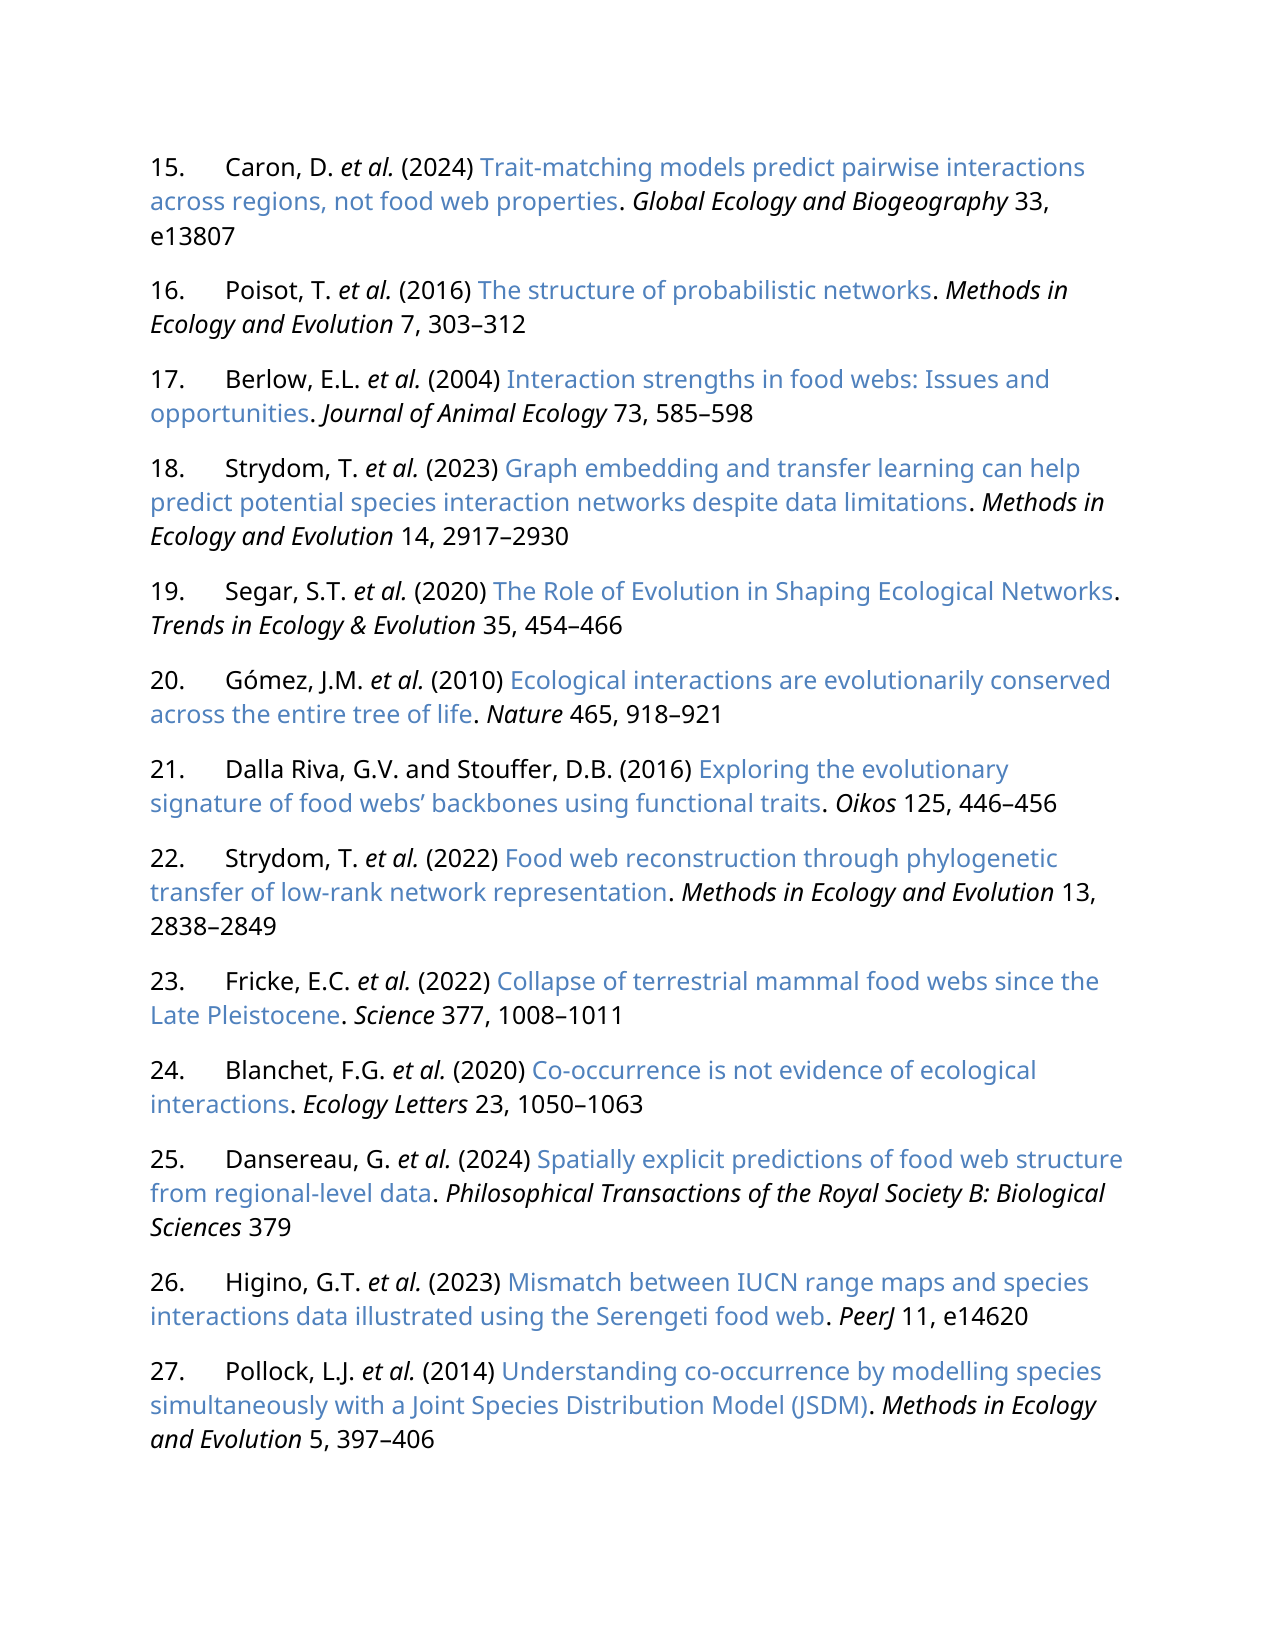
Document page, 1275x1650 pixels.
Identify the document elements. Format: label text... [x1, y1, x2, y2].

text 20. Gómez, J.M. et al. (2010) Ecological interactions are evolutionarily conserved across the entire tree of life. Nature 465, 918–921 [150, 663, 1125, 731]
text 16. Poisot, T. et al. (2016) The structure of probabilistic networks. Methods in Ecology and Evolution 7, 303–312 [150, 273, 1125, 341]
text 17. Berlow, E.L. et al. (2004) Interaction strengths in food webs: Issues and opportunities. Journal of Animal Ecology 73, 585–598 [150, 362, 1125, 430]
text 21. Dalla Riva, G.V. and Stouffer, D.B. (2016) Exploring the evolutionary signature of food webs’ backbones using functional traits. Oikos 125, 446–456 [150, 752, 1125, 820]
text 22. Strydom, T. et al. (2022) Food web reconstruction through phylogenetic transfer of low-rank network representation. Methods in Ecology and Evolution 13, 2838–2849 [150, 841, 1125, 943]
text 18. Strydom, T. et al. (2023) Graph embedding and transfer learning can help predict potential species interaction networks despite data limitations. Methods in Ecology and Evolution 14, 2917–2930 [150, 451, 1125, 553]
text 25. Dansereau, G. et al. (2024) Spatially explicit predictions of food web structure from regional-level data. Philosophical Transactions of the Royal Society B: Biological Sciences 379 [150, 1142, 1125, 1244]
text 27. Pollock, L.J. et al. (2014) Understanding co-occurrence by modelling species simultaneously with a Joint Species Distribution Model (JSDM). Methods in Ecology and Evolution 5, 397–406 [150, 1354, 1125, 1456]
text 23. Fricke, E.C. et al. (2022) Collapse of terrestrial mammal food webs since the Late Pleistocene. Science 377, 1008–1011 [150, 964, 1125, 1032]
text 26. Higino, G.T. et al. (2023) Mismatch between IUCN range maps and species interactions data illustrated using the Serengeti food web. PeerJ 11, e14620 [150, 1265, 1125, 1333]
text 15. Caron, D. et al. (2024) Trait-matching models predict pairwise interactions across regions, not food web properties. Global Ecology and Biogeography 33, e13807 [150, 150, 1125, 252]
text 24. Blanchet, F.G. et al. (2020) Co-occurrence is not evidence of ecological interactions. Ecology Letters 23, 1050–1063 [150, 1053, 1125, 1121]
text 19. Segar, S.T. et al. (2020) The Role of Evolution in Shaping Ecological Networks. Trends in Ecology & Evolution 35, 454–466 [150, 574, 1125, 642]
